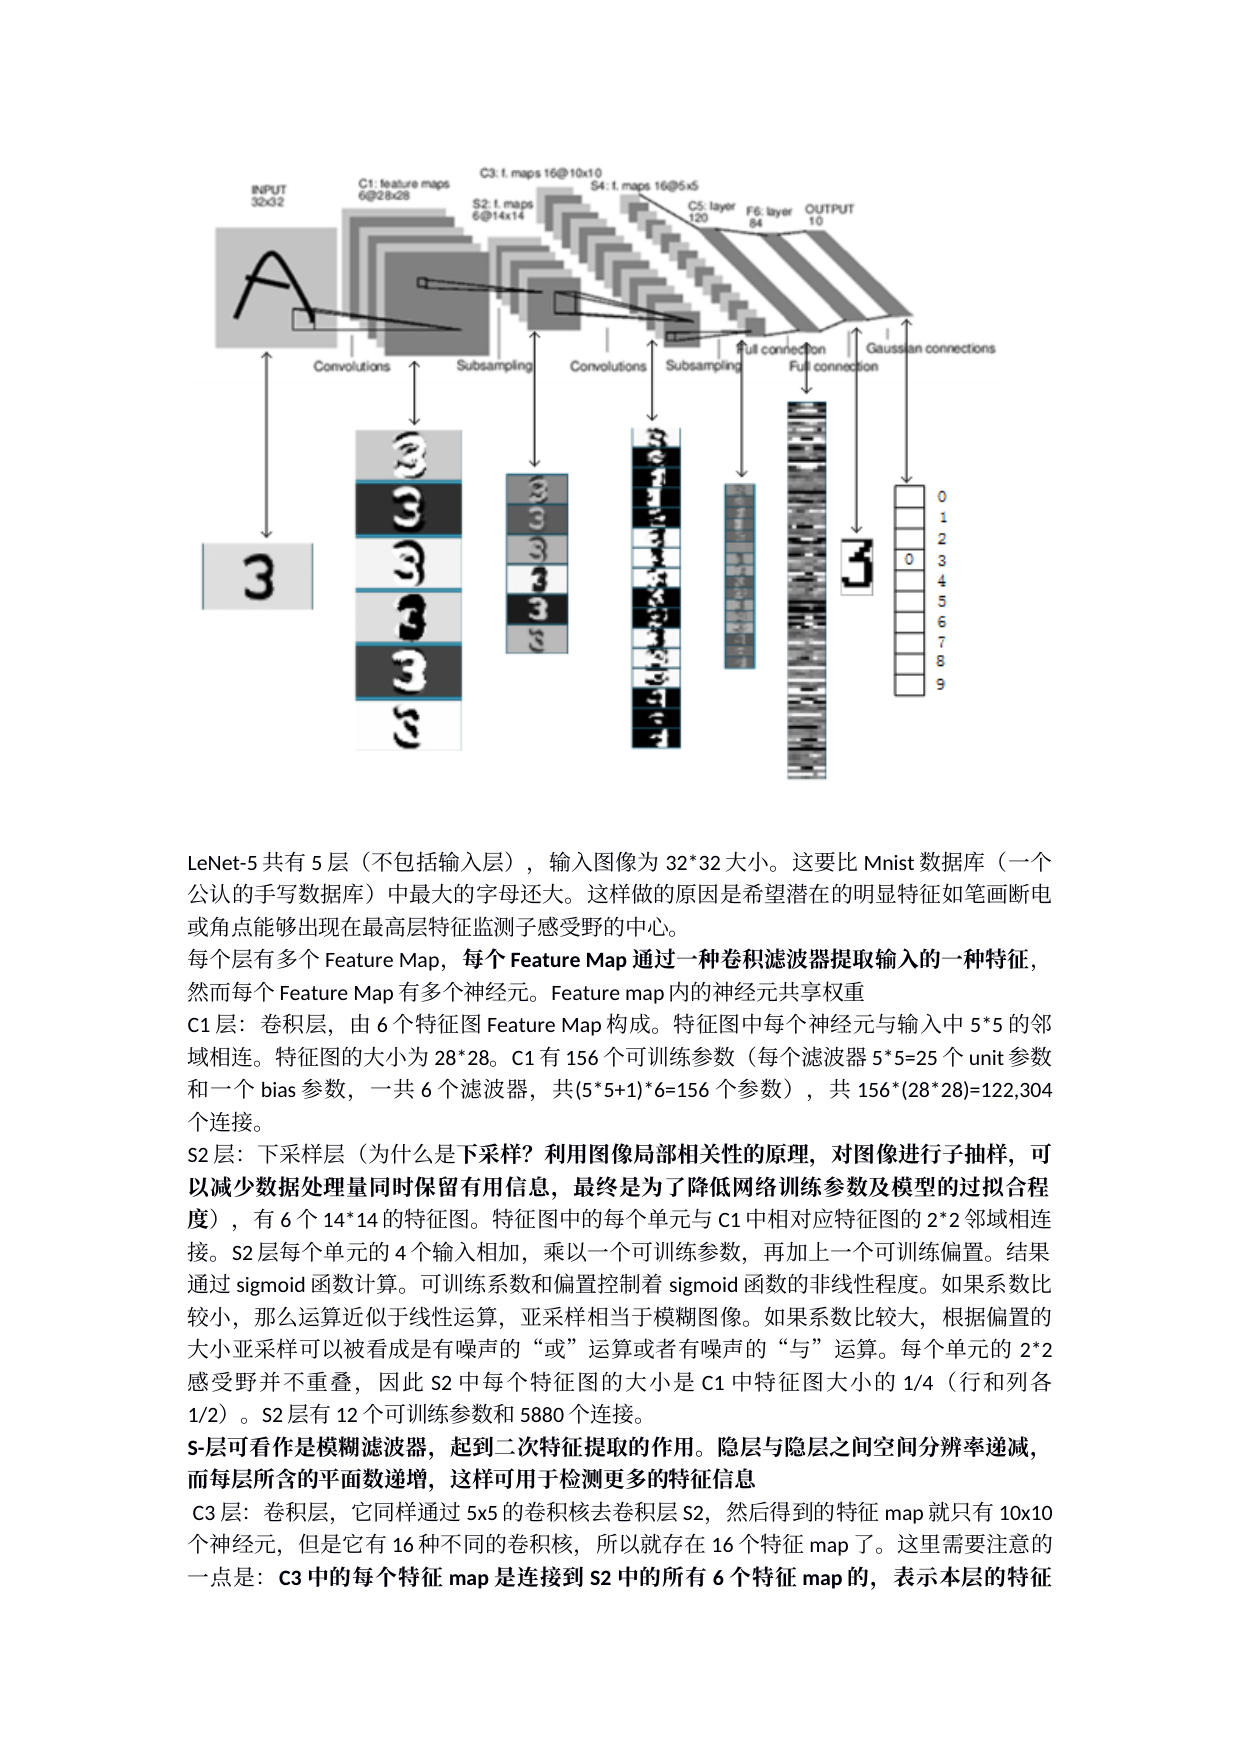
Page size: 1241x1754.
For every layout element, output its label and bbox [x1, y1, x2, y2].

picture [187, 162, 1019, 798]
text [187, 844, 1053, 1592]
